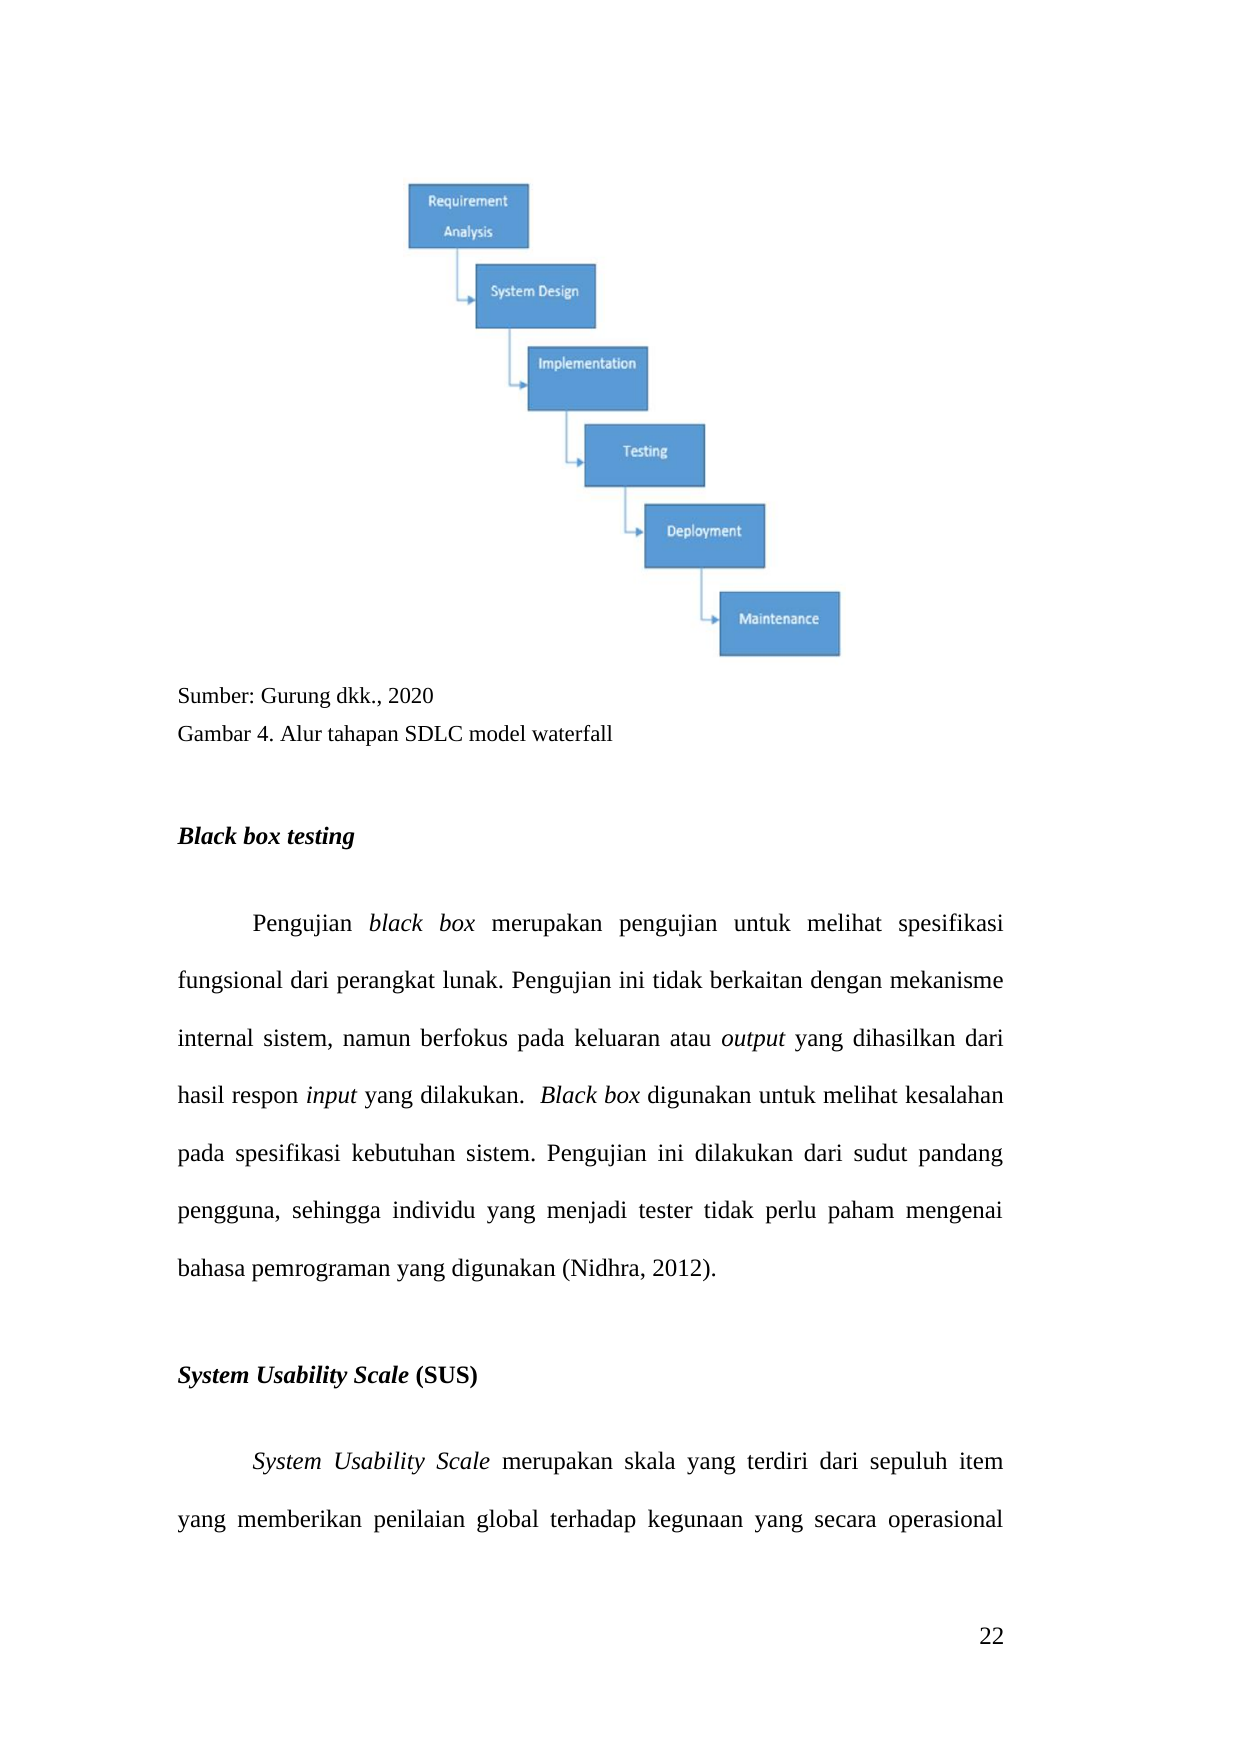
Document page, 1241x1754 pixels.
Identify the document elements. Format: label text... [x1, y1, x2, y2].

text Pengujian black box merupakan pengujian untuk melihat spesifikasi fungsional dari perangkat lunak. Pengujian ini tidak berkaitan dengan mekanisme internal sistem, namun berfokus pada keluaran atau output yang dihasilkan dari hasil respon input yang dilakukan. Black box digunakan untuk melihat kesalahan pada spesifikasi kebutuhan sistem. Pengujian ini dilakukan dari sudut pandang pengguna, sehingga individu yang menjadi tester tidak perlu paham mengenai bahasa pemrograman yang digunakan . [177, 908, 1004, 1281]
text System Usability Scale (SUS) [177, 1360, 1004, 1389]
text Black box testing [177, 821, 1004, 850]
text Gambar 4. Alur tahapan SDLC model waterfall [177, 720, 1004, 746]
picture [391, 177, 865, 668]
text Sumber: [177, 682, 1004, 708]
